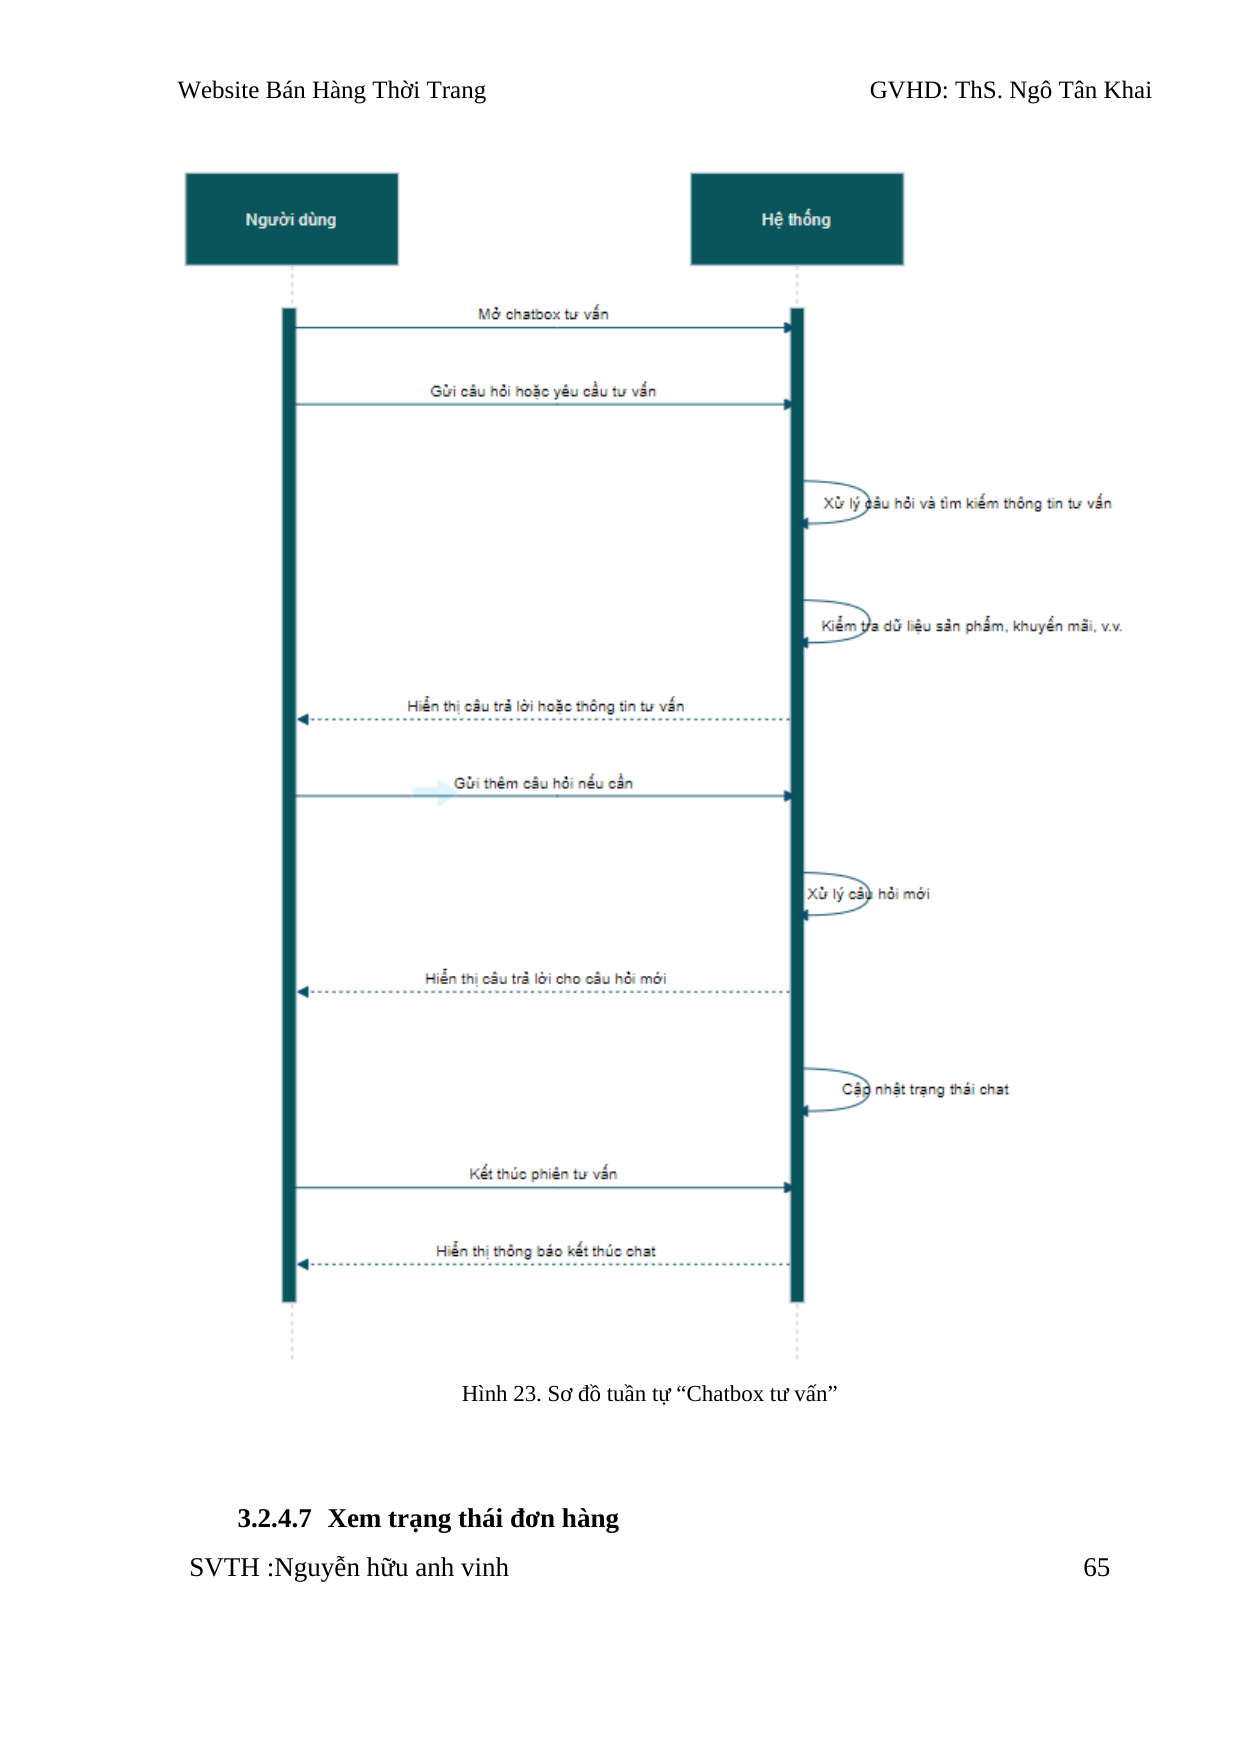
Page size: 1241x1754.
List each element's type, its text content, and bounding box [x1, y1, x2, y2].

picture [177, 153, 1123, 1361]
subtitle 3.2.4.7 Xem trạng thái đơn hàng [237, 1503, 1122, 1534]
text Hình 23. Sơ đồ tuần tự “Chatbox tư vấn” [177, 1379, 1122, 1406]
